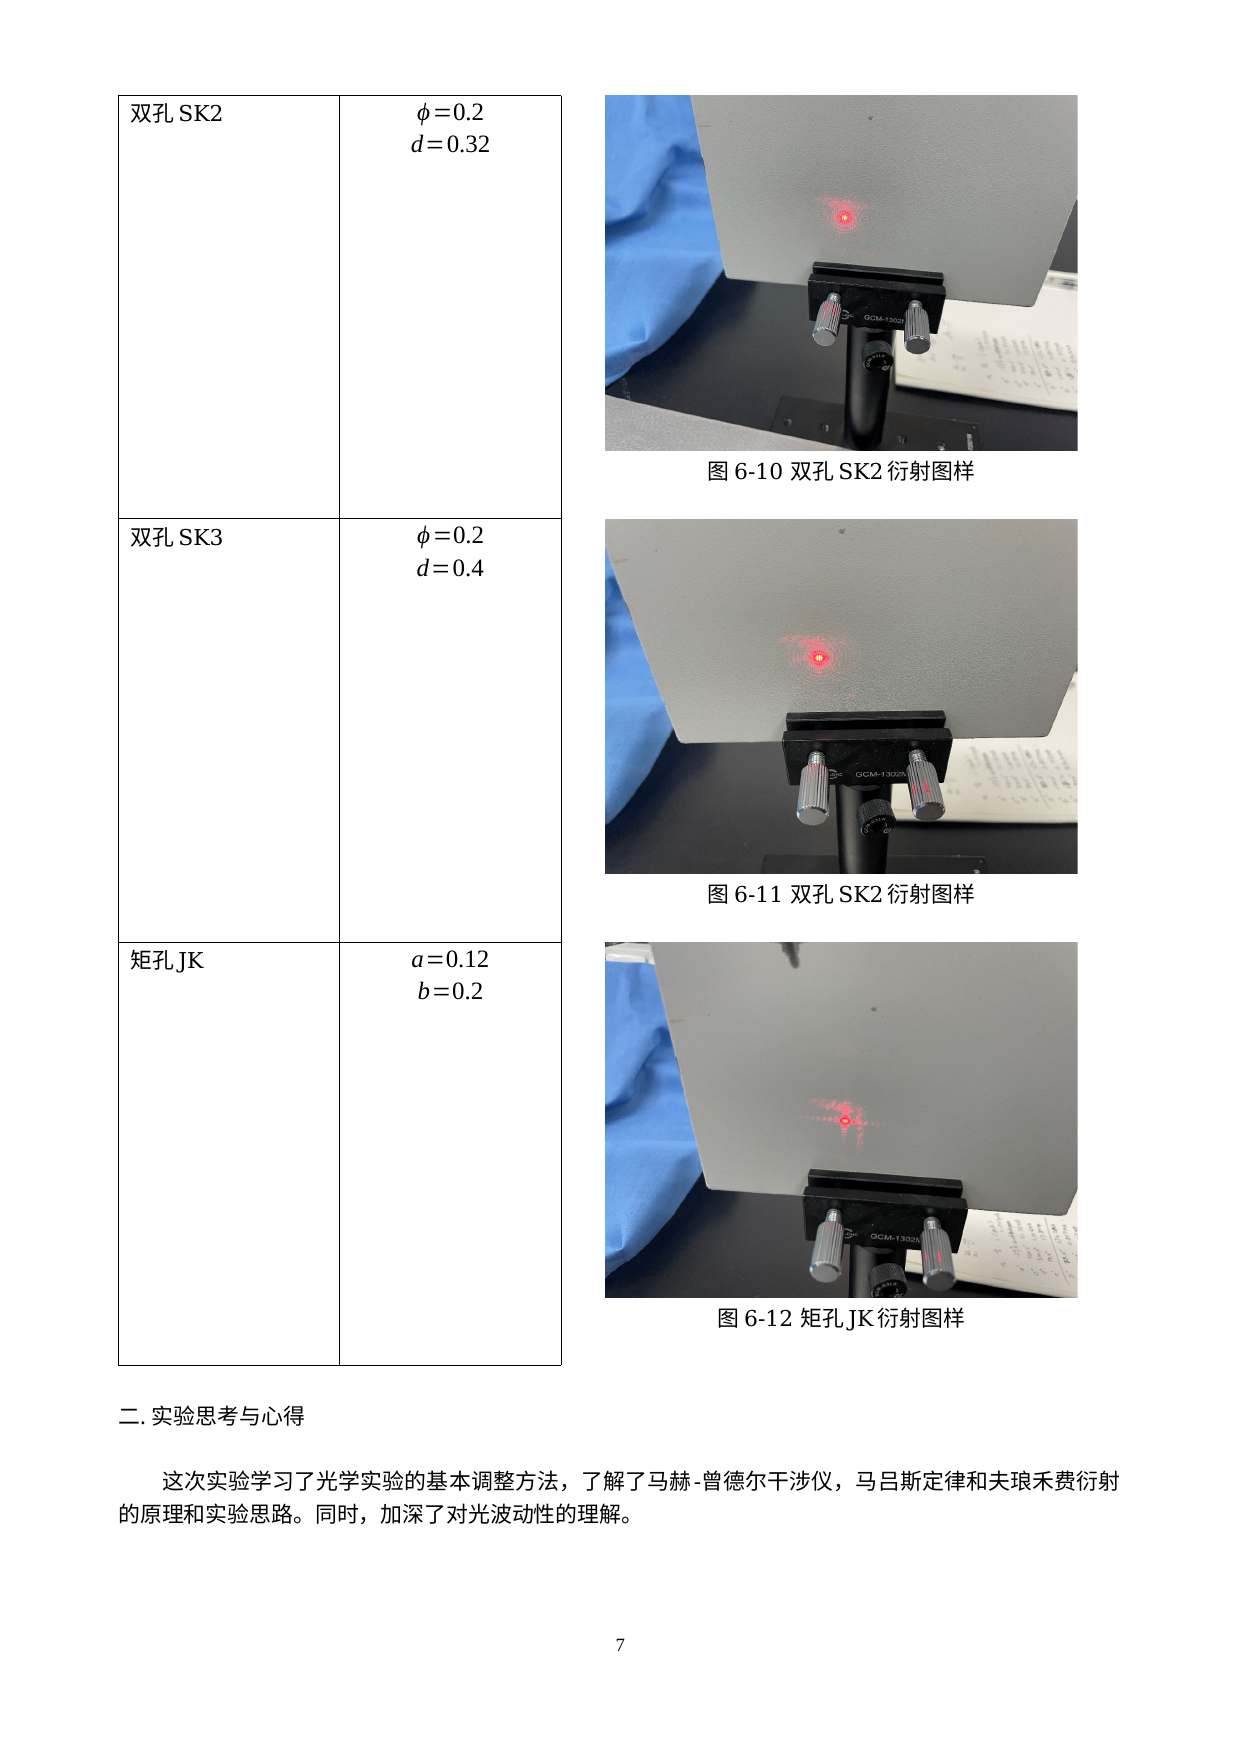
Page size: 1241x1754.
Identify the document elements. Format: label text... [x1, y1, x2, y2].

table_cell 图6-12 矩孔JK衍射图样 [562, 943, 1121, 1365]
picture [605, 519, 1078, 874]
table_cell [340, 519, 561, 942]
table_cell 图6-10 双孔SK2衍射图样 [562, 96, 1121, 518]
text 这次实验学习了光学实验的基本调整方法，了解了马赫-曾德尔干涉仪，马吕斯定律和夫琅禾费衍射的原理和实验思路。同时，加深了对光波动性的理解。 [118, 1464, 1122, 1529]
table_cell 图6-11 双孔SK2衍射图样 [562, 519, 1121, 942]
table_cell [340, 943, 561, 1365]
table_cell 双孔SK2 [119, 96, 339, 518]
table_cell 双孔SK3 [119, 519, 339, 942]
text 二. 实验思考与心得 [118, 1399, 1122, 1431]
picture [605, 95, 1078, 451]
table_cell 矩孔JK [119, 943, 339, 1365]
table_cell [340, 96, 561, 518]
picture [605, 942, 1078, 1298]
